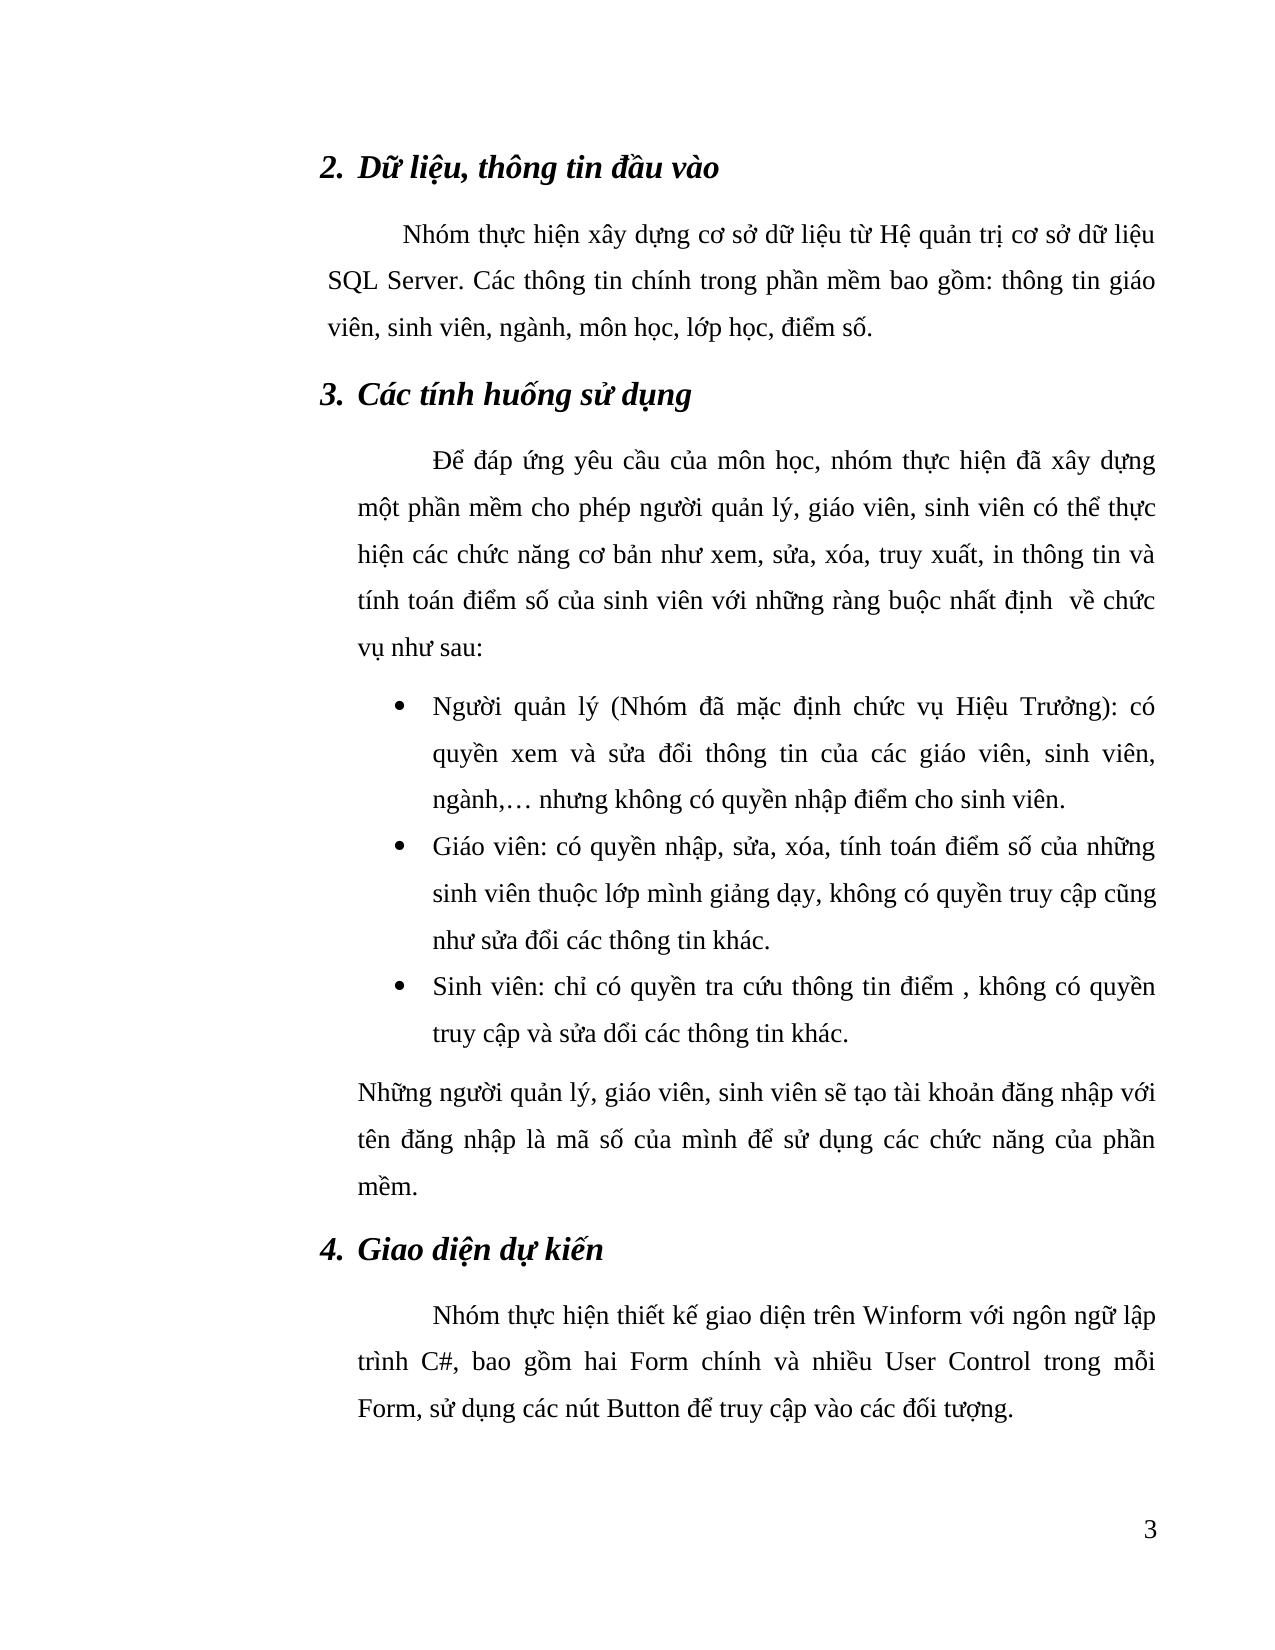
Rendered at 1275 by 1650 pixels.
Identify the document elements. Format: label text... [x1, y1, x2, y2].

list Sinh viên: chỉ có quyền tra cứu thông tin điểm , không có quyền truy cập và sửa dổi các thông tin khác. [395, 970, 1157, 1048]
subtitle Dữ liệu, thông tin đầu vào [320, 148, 1157, 186]
text Nhóm thực hiện thiết kế giao diện trên Winform với ngôn ngữ lập trình C#, bao gồm hai Form chính và nhiều User Control trong mỗi Form, sử dụng các nút Button để truy cập vào các đối tượng. [357, 1299, 1157, 1423]
text Nhóm thực hiện xây dựng cơ sở dữ liệu từ Hệ quản trị cơ sở dữ liệu SQL Server. Các thông tin chính trong phần mềm bao gồm: thông tin giáo viên, sinh viên, ngành, môn học, lớp học, điểm số. [327, 218, 1157, 342]
list Giáo viên: có quyền nhập, sửa, xóa, tính toán điểm số của những sinh viên thuộc lớp mình giảng dạy, không có quyền truy cập cũng như sửa đổi các thông tin khác. [395, 830, 1157, 955]
subtitle Các tính huống sử dụng [320, 374, 1157, 413]
text Những người quản lý, giáo viên, sinh viên sẽ tạo tài khoản đăng nhập với tên đăng nhập là mã số của mình để sử dụng các chức năng của phần mềm. [357, 1076, 1157, 1201]
subtitle Giao diện dự kiến [320, 1229, 1157, 1267]
list Người quản lý (Nhóm đã mặc định chức vụ Hiệu Trưởng): có quyền xem và sửa đổi thông tin của các giáo viên, sinh viên, ngành,… nhưng không có quyền nhập điểm cho sinh viên. [395, 690, 1157, 815]
text Để đáp ứng yêu cầu của môn học, nhóm thực hiện đã xây dựng một phần mềm cho phép người quản lý, giáo viên, sinh viên có thể thực hiện các chức năng cơ bản như xem, sửa, xóa, truy xuất, in thông tin và tính toán điểm số của sinh viên với những ràng buộc nhất định về chức vụ như sau: [357, 444, 1157, 662]
